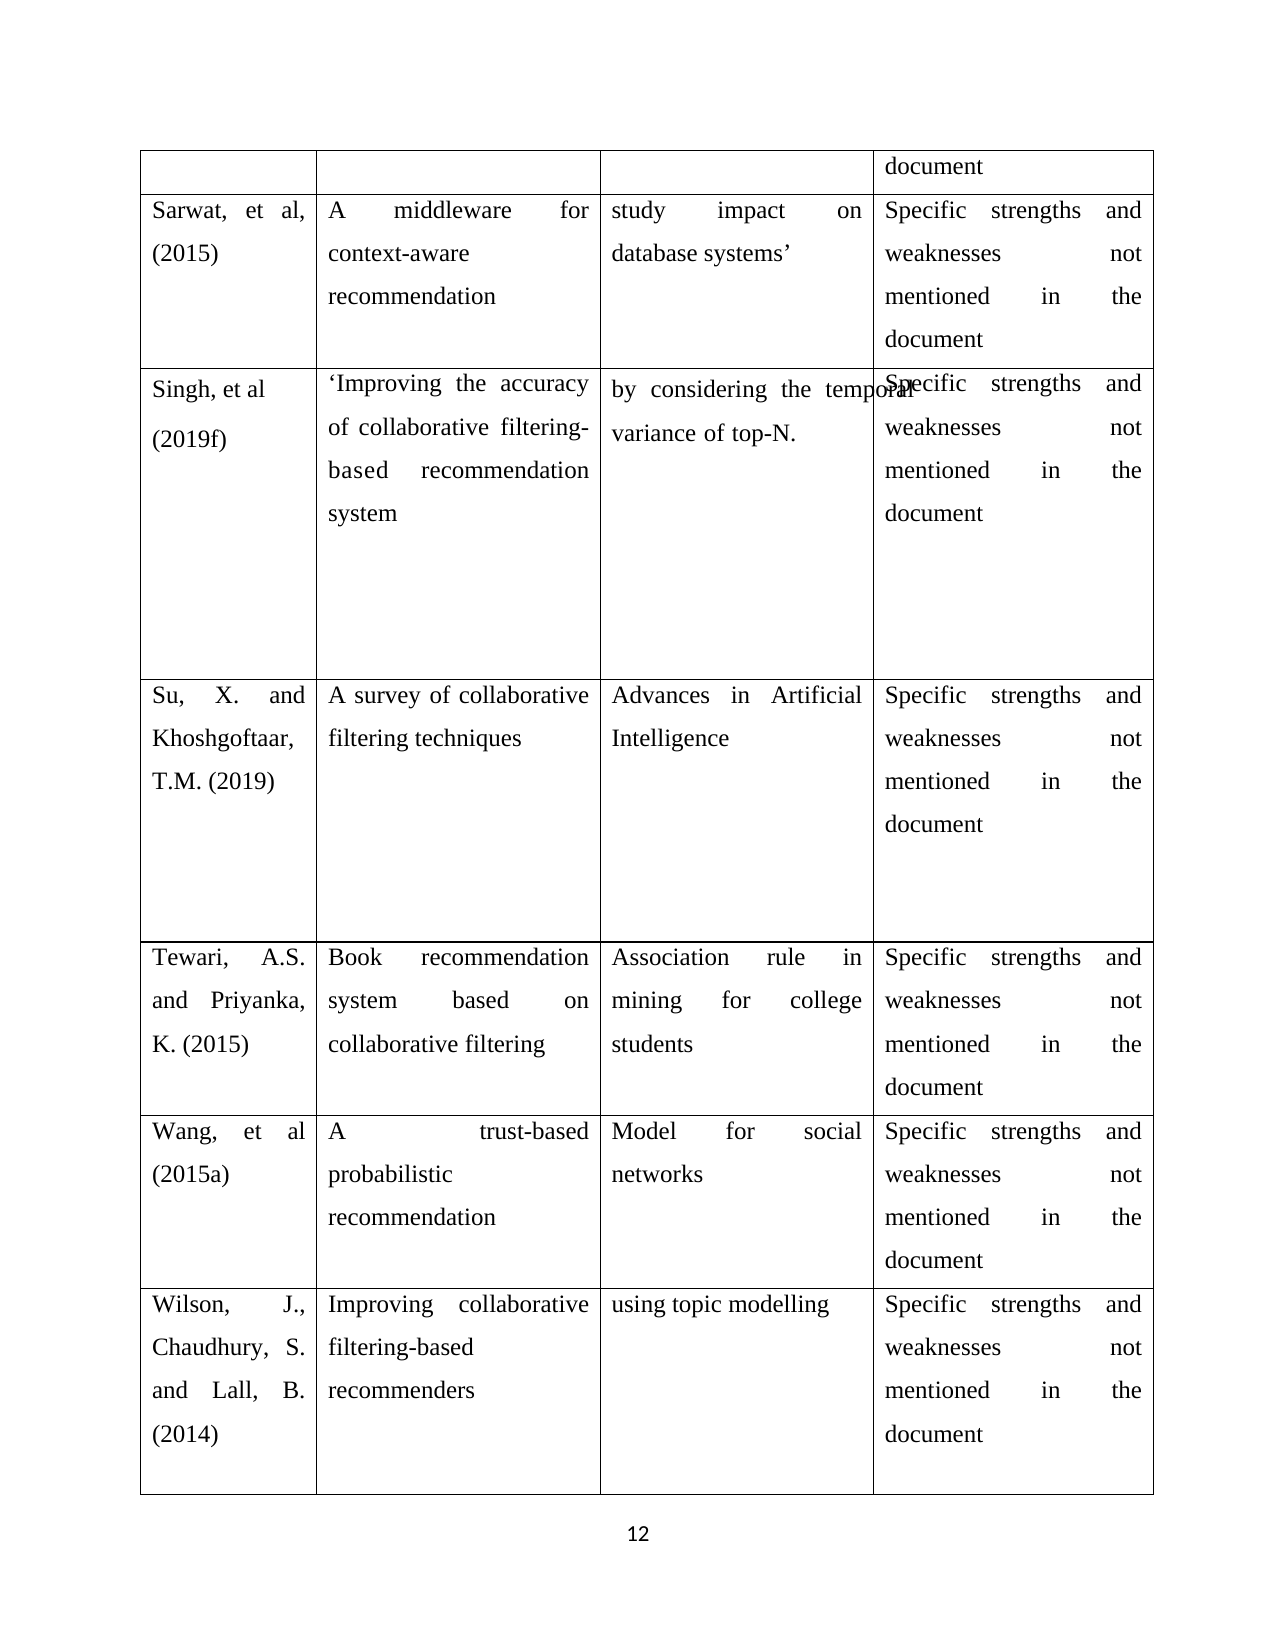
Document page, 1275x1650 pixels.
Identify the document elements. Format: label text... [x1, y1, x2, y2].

table_cell Wilson, J., Chaudhury, S. and Lall, B. (2014) [141, 1289, 316, 1493]
table_cell Book recommendation system based on collaborative filtering [317, 943, 600, 1115]
table_cell Association rule in mining for college students [601, 943, 873, 1115]
table_cell Specific strengths and weaknesses not mentioned in the document [874, 1116, 1153, 1288]
table_cell Advances in Artificial Intelligence [601, 680, 873, 941]
table_cell Wang, et al (2015a) [141, 1116, 316, 1288]
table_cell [317, 151, 600, 194]
table_cell Singh, et al (2019f) [141, 369, 316, 679]
table_cell A trust-based probabilistic recommendation [317, 1116, 600, 1288]
table_cell Tewari, A.S. and Priyanka, K. (2015) [141, 943, 316, 1115]
table_cell A middleware for context-aware recommendation [317, 195, 600, 367]
table_cell study impact on database systems’ [601, 195, 873, 367]
table_cell Su, X. and Khoshgoftaar, T.M. (2019) [141, 680, 316, 941]
table_cell by considering the temporal variance of top-N. [601, 369, 873, 679]
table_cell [141, 151, 316, 194]
table_cell Sarwat, et al, (2015) [141, 195, 316, 367]
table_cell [874, 151, 1153, 194]
table_cell Specific strengths and weaknesses not mentioned in the document [874, 369, 1153, 679]
table_cell Specific strengths and weaknesses not mentioned in the document [874, 195, 1153, 367]
table_cell A survey of collaborative filtering techniques [317, 680, 600, 941]
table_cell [601, 151, 873, 194]
table_cell ‘Improving the accuracy of collaborative filtering-based recommendation system [317, 369, 600, 679]
table_cell using topic modelling [601, 1289, 873, 1493]
table_cell Improving collaborative filtering-based recommenders [317, 1289, 600, 1493]
table_cell Specific strengths and weaknesses not mentioned in the document [874, 943, 1153, 1115]
table_cell Specific strengths and weaknesses not mentioned in the document [874, 1289, 1153, 1493]
table_cell Specific strengths and weaknesses not mentioned in the document [874, 680, 1153, 941]
table_cell Model for social networks [601, 1116, 873, 1288]
